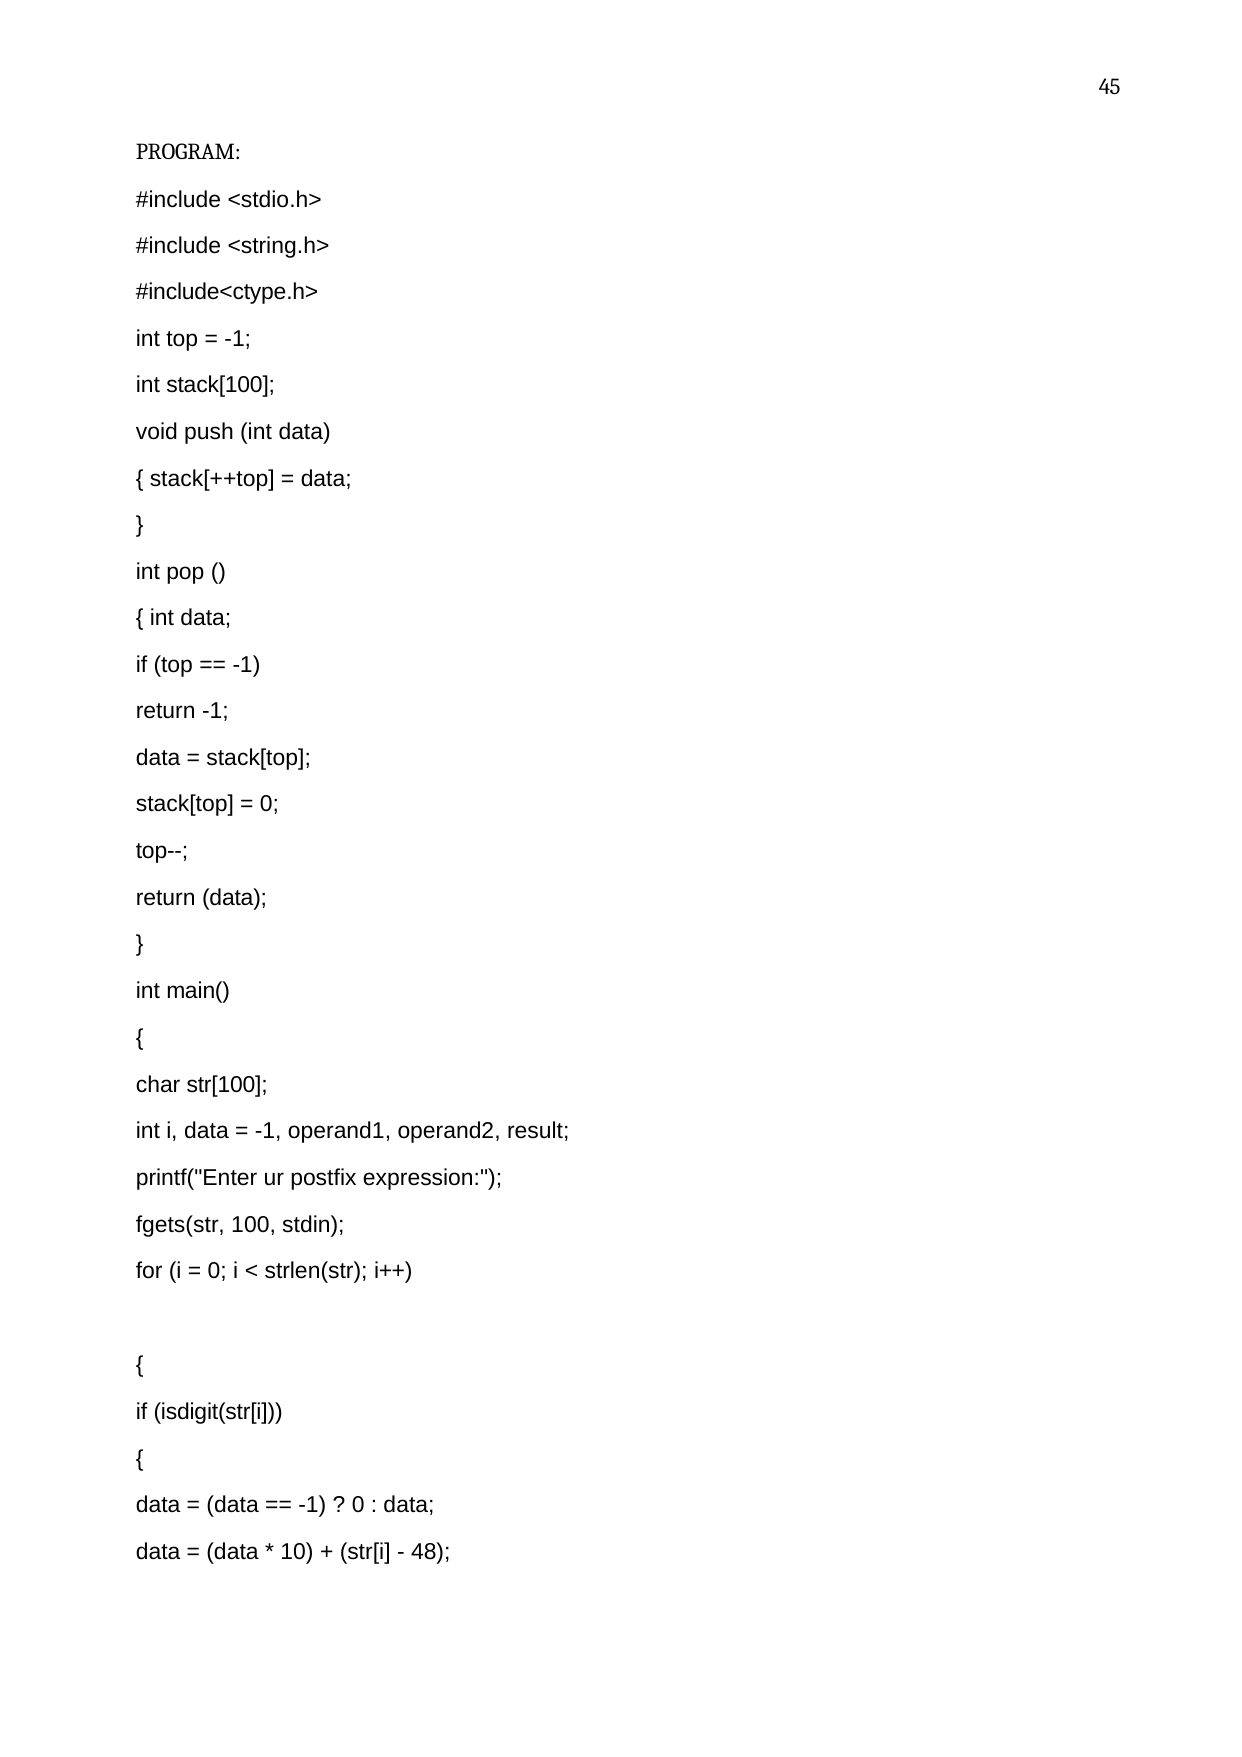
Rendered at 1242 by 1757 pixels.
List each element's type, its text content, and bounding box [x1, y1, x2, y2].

text int main() [136, 977, 1160, 1003]
text if (top == -1) return -1; [136, 651, 294, 724]
text data = stack[top]; stack[top] = 0; top--; [136, 744, 312, 863]
text PROGRAM: [136, 139, 1160, 165]
text if (isdigit(str[i])) [136, 1398, 1160, 1424]
text int stack[100]; [136, 371, 1160, 398]
text { [136, 1351, 1160, 1377]
text } [136, 930, 1160, 957]
text char str[100]; [136, 1071, 1160, 1097]
text return (data); [136, 883, 1160, 910]
text for (i = 0; i < strlen(str); i++) [136, 1258, 1160, 1284]
text int pop () { int data; [136, 558, 258, 631]
text { [136, 1445, 1160, 1471]
text #include <stdio.h> #include <string.h> #include<ctype.h> int top = -1; [136, 186, 340, 351]
text { [136, 1024, 1160, 1050]
text int i, data = -1, operand1, operand2, result; printf("Enter ur postfix expression:"); fgets(str, 100, stdin); [136, 1117, 587, 1237]
text void push (int data) { stack[++top] = data; [136, 418, 412, 491]
text data = (data == -1) ? 0 : data; data = (data * 10) + (str[i] - 48); [136, 1491, 465, 1564]
text } [136, 511, 1160, 538]
